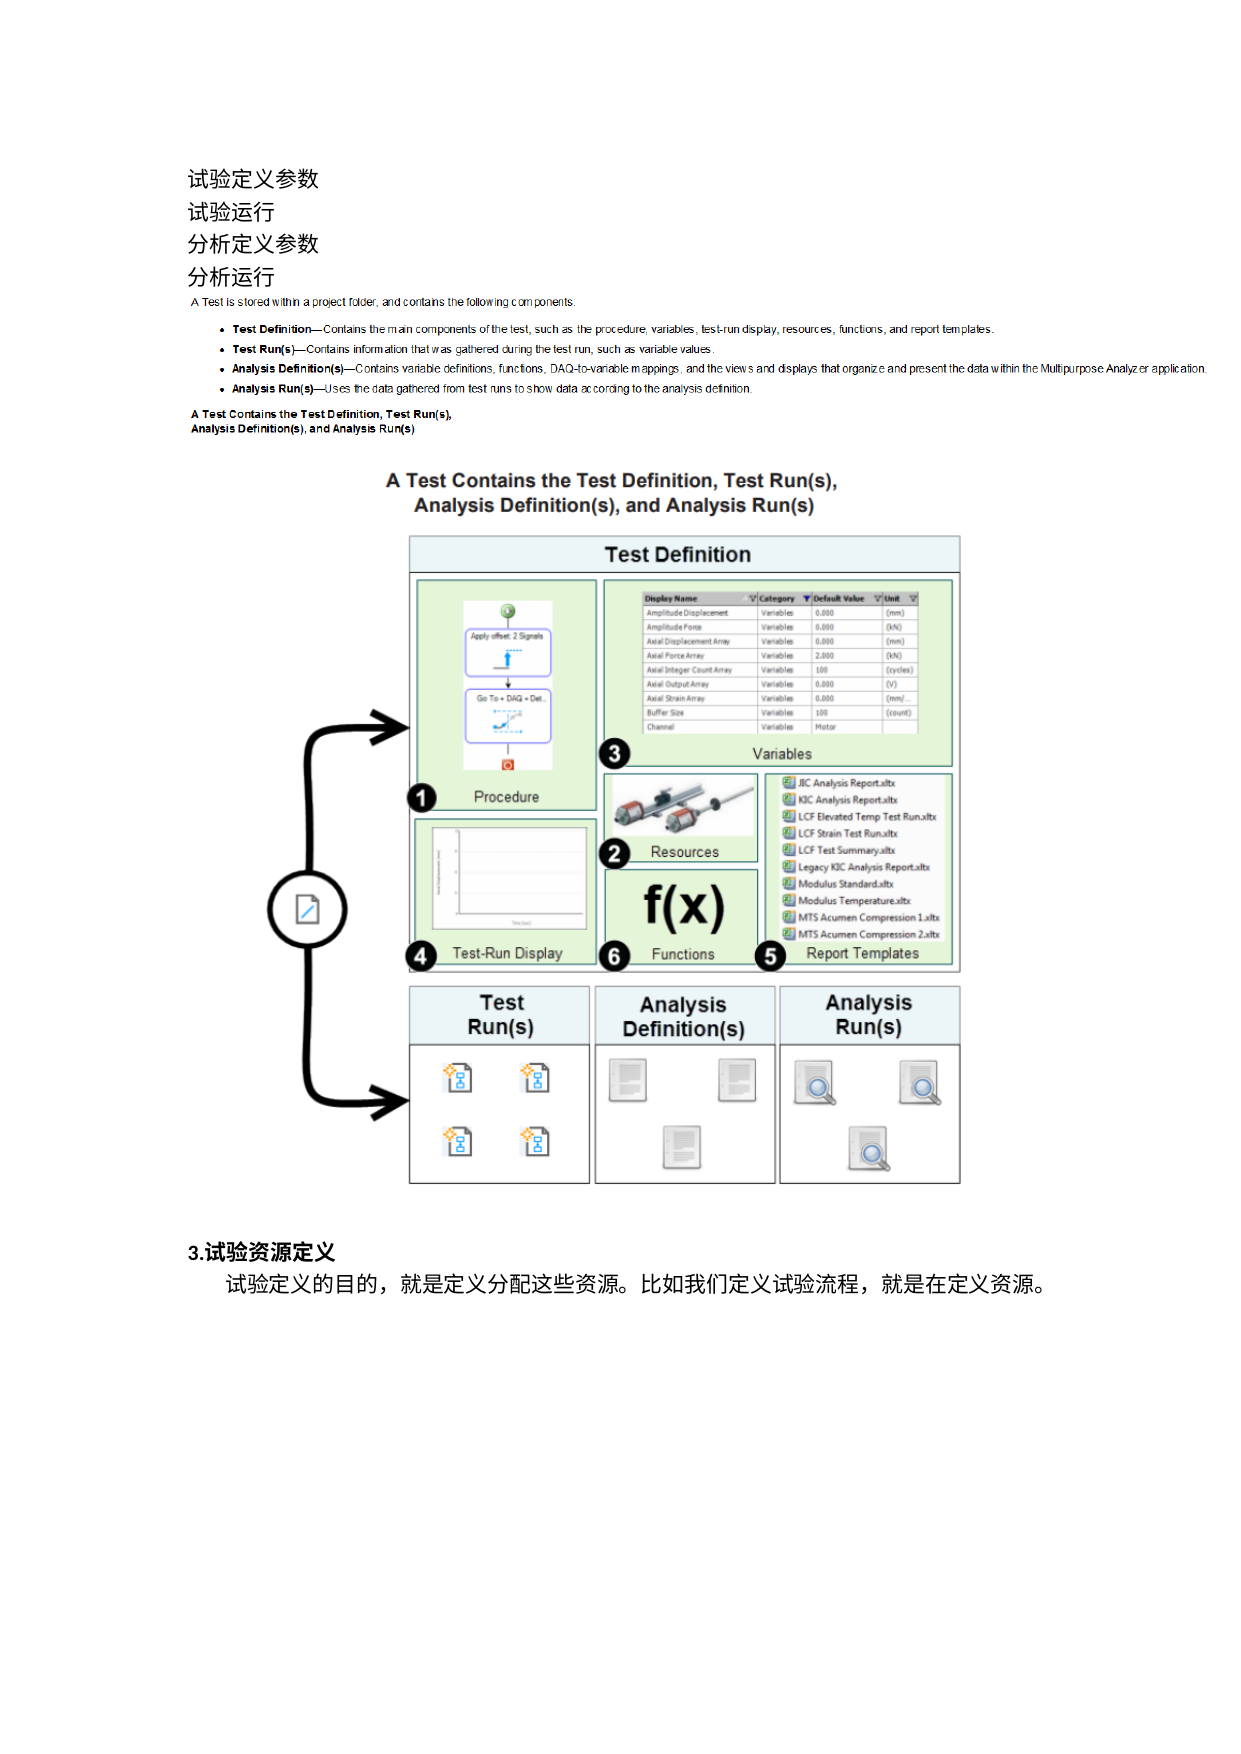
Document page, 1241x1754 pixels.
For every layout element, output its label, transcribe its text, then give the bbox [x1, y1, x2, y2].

text 试验运行 [187, 194, 1053, 227]
picture [231, 454, 981, 1213]
text 3.试验资源定义 [187, 1234, 1053, 1267]
text 试验定义参数 [187, 162, 1053, 194]
list 试验定义的目的，就是定义分配这些资源。比如我们定义试验流程，就是在定义资源。 [225, 1267, 1053, 1299]
picture [187, 292, 1220, 441]
text 分析定义参数 [187, 227, 1053, 259]
text 分析运行 [187, 259, 1053, 292]
